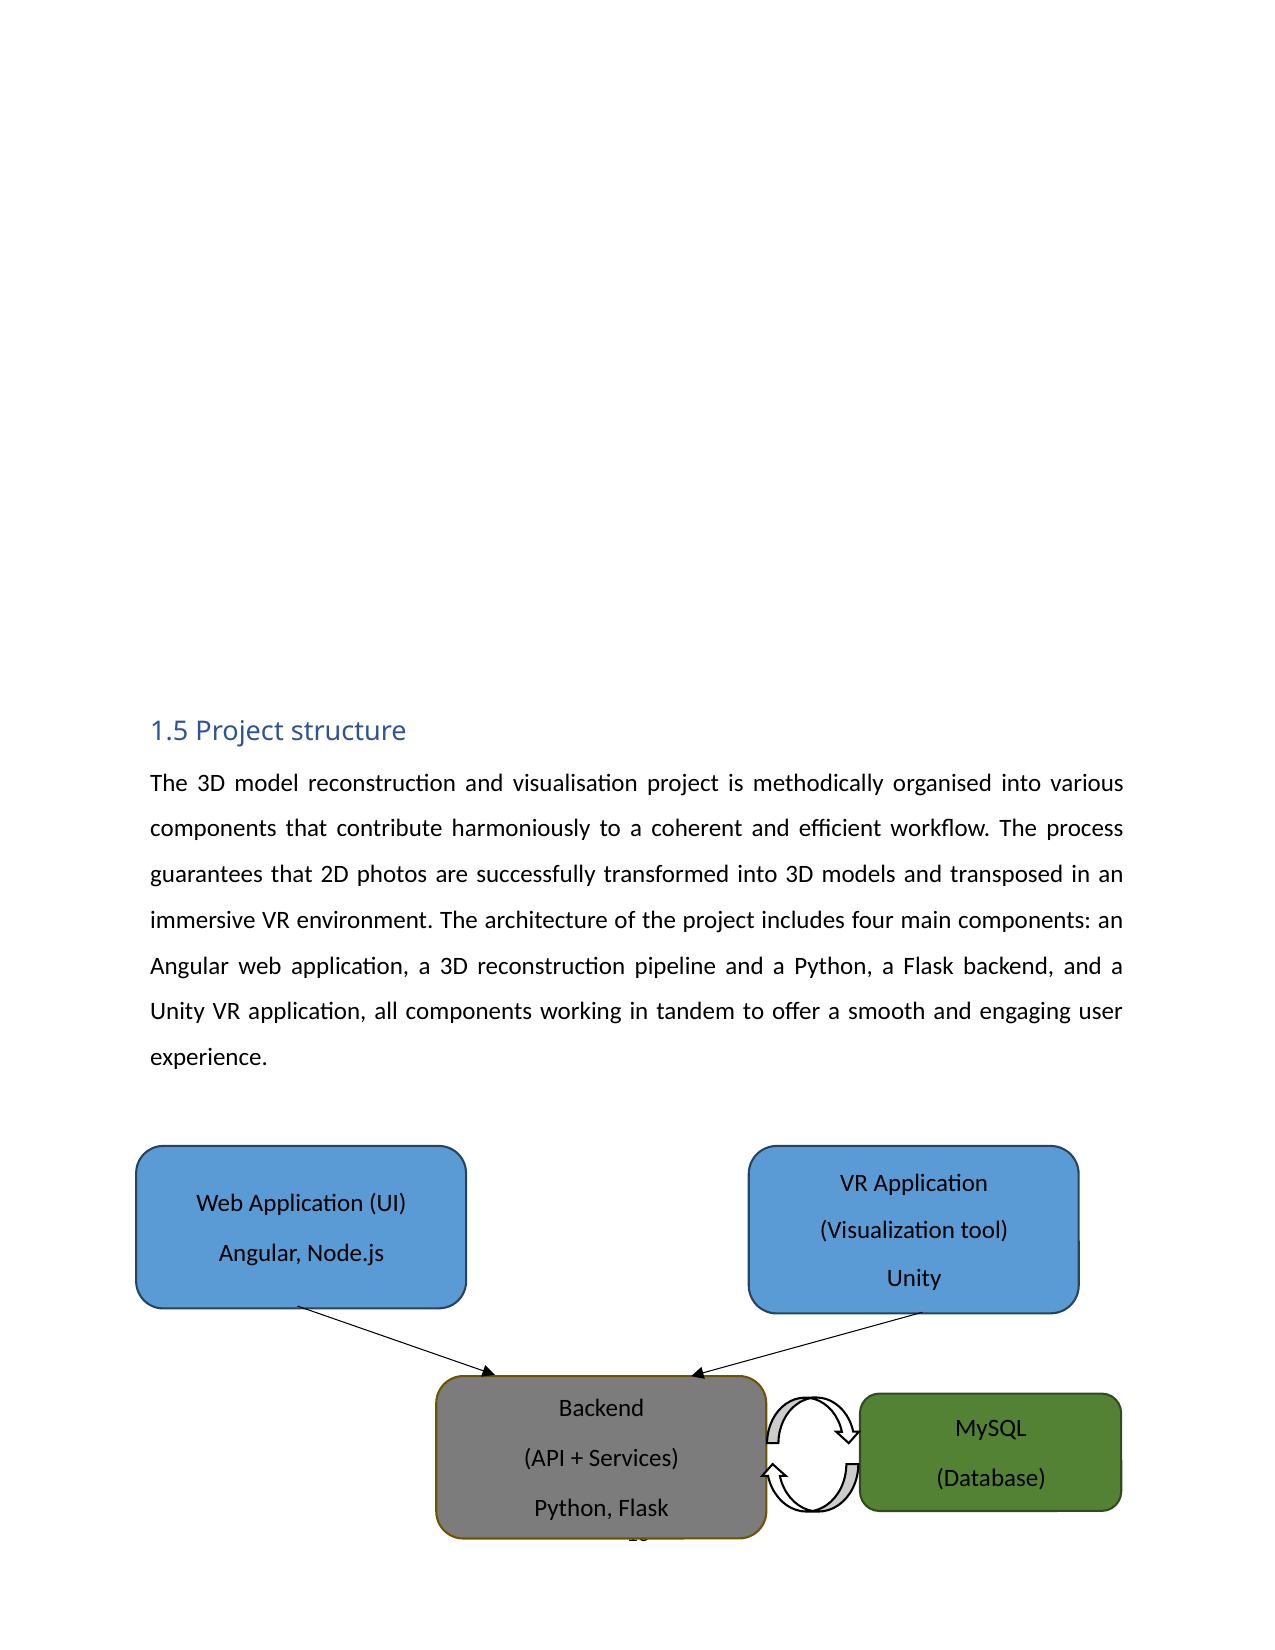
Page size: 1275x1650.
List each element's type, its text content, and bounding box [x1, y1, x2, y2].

text The 3D model reconstruction and visualisation project is methodically organised into various components that contribute harmoniously to a coherent and efficient workflow. The process guarantees that 2D photos are successfully transformed into 3D models and transposed in an immersive VR environment. The architecture of the project includes four main components: an Angular web application, a 3D reconstruction pipeline and a Python, a Flask backend, and a Unity VR application, all components working in tandem to offer a smooth and engaging user experience. [150, 767, 1125, 1072]
subtitle 1.5 Project structure [150, 712, 1125, 748]
